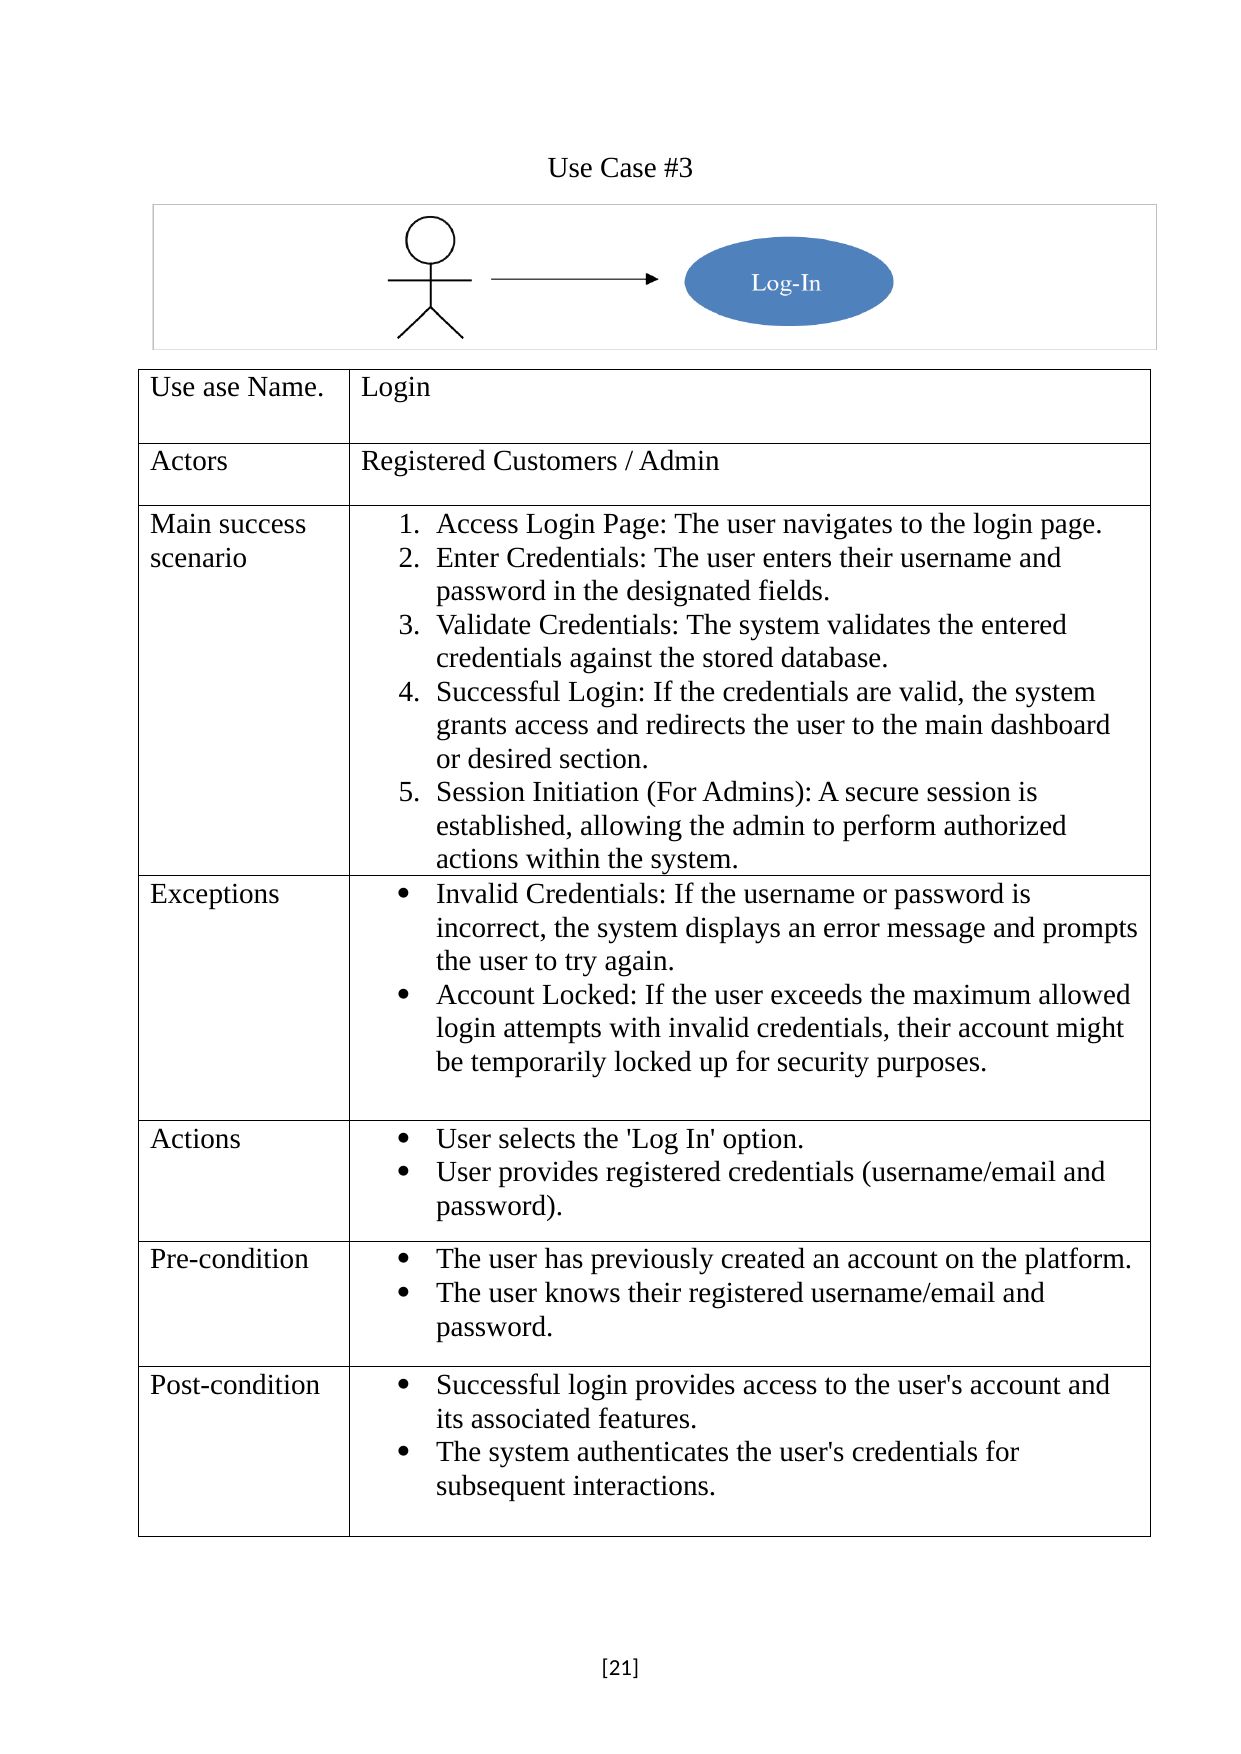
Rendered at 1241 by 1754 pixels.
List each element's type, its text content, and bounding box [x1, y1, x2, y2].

table_cell User selects the 'Log In' option. User provides registered credentials (username/email and password). [350, 1121, 1150, 1241]
table_cell Main success scenario [139, 506, 349, 875]
table_cell Invalid Credentials: If the username or password is incorrect, the system displays an error message and prompts the user to try again. Account Locked: If the user exceeds the maximum allowed login attempts with invalid credentials, their account might be temporarily locked up for security purposes. [350, 876, 1150, 1120]
table_cell Pre-condition [139, 1242, 349, 1366]
table_cell Access Login Page: The user navigates to the login page. Enter Credentials: The user enters their username and password in the designated fields. Validate Credentials: The system validates the entered credentials against the stored database. Successful Login: If the credentials are valid, the system grants access and redirects the user to the main dashboard or desired section. Session Initiation (For Admins): A secure session is established, allowing the admin to perform authorized actions within the system. [350, 506, 1150, 875]
table_header Login [350, 370, 1150, 442]
table_cell Successful login provides access to the user's account and its associated features. The system authenticates the user's credentials for subsequent interactions. [350, 1367, 1150, 1536]
table_cell Actors [139, 444, 349, 505]
text Use Case #3 [150, 150, 1090, 183]
table_cell Actions [139, 1121, 349, 1241]
table_cell Registered Customers / Admin [350, 444, 1150, 505]
table_cell The user has previously created an account on the platform. The user knows their registered username/email and password. [350, 1242, 1150, 1366]
picture [150, 202, 1157, 350]
table_cell Post-condition [139, 1367, 349, 1536]
table_cell Exceptions [139, 876, 349, 1120]
table_header Use ase Name. [139, 370, 349, 442]
